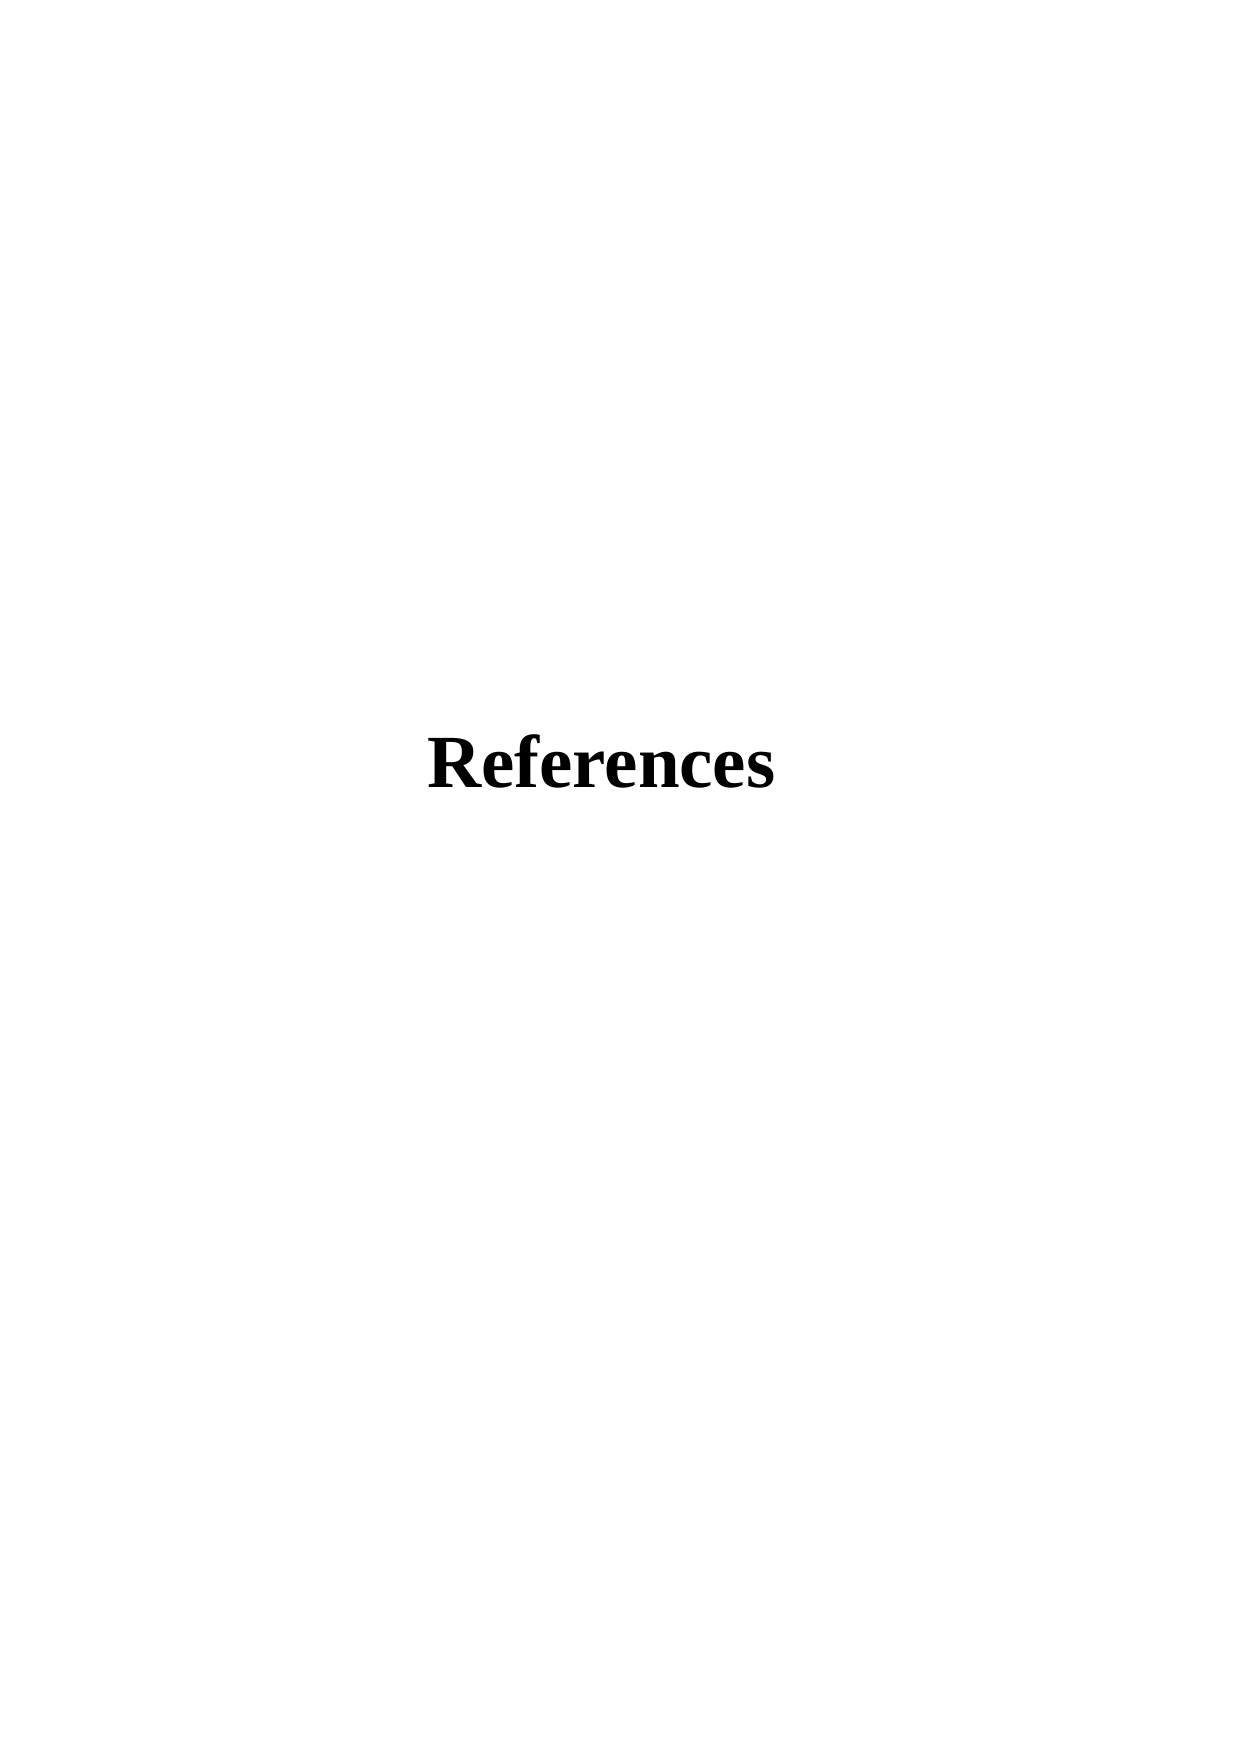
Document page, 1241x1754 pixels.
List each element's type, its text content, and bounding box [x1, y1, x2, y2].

subtitle References [150, 717, 1053, 804]
